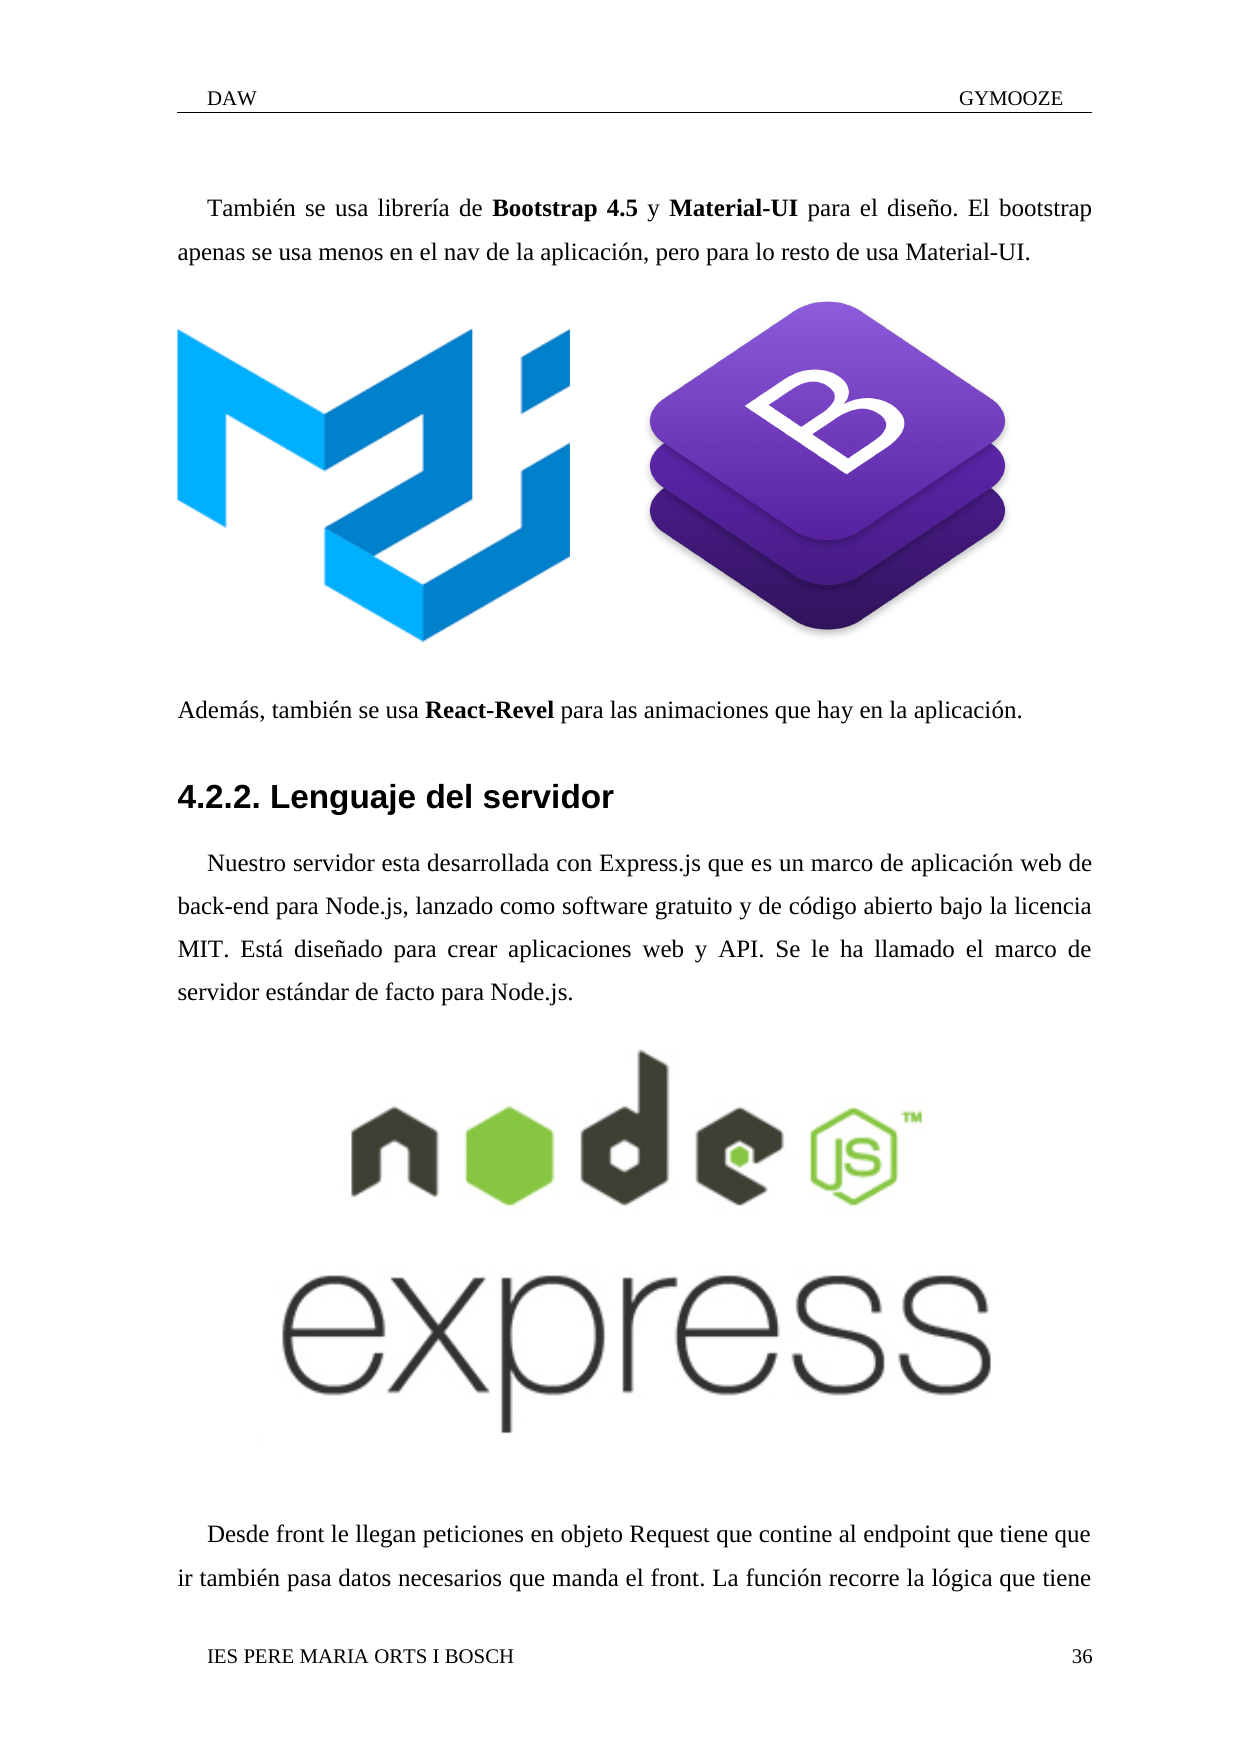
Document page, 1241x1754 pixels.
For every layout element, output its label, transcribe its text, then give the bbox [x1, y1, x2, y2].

picture [619, 292, 1036, 642]
text Lenguaje del servidor [177, 777, 1092, 816]
text Además, también se usa React-Revel para las animaciones que hay en la aplicación. [177, 695, 1092, 724]
picture [177, 329, 570, 642]
text También se usa librería de Bootstrap 4.5 y Material-UI para el diseño. El bootstrap apenas se usa menos en el nav de la aplicación, pero para lo resto de usa Material-UI. [177, 193, 1092, 265]
text Nuestro servidor esta desarrollada con Express.js que es un marco de aplicación web de back-end para Node.js, lanzado como software gratuito y de código abierto bajo la licencia MIT. Está diseñado para crear aplicaciones web y API. Se le ha llamado el marco de servidor estándar de facto para Node.js. [177, 848, 1092, 1006]
picture [254, 1032, 1015, 1452]
